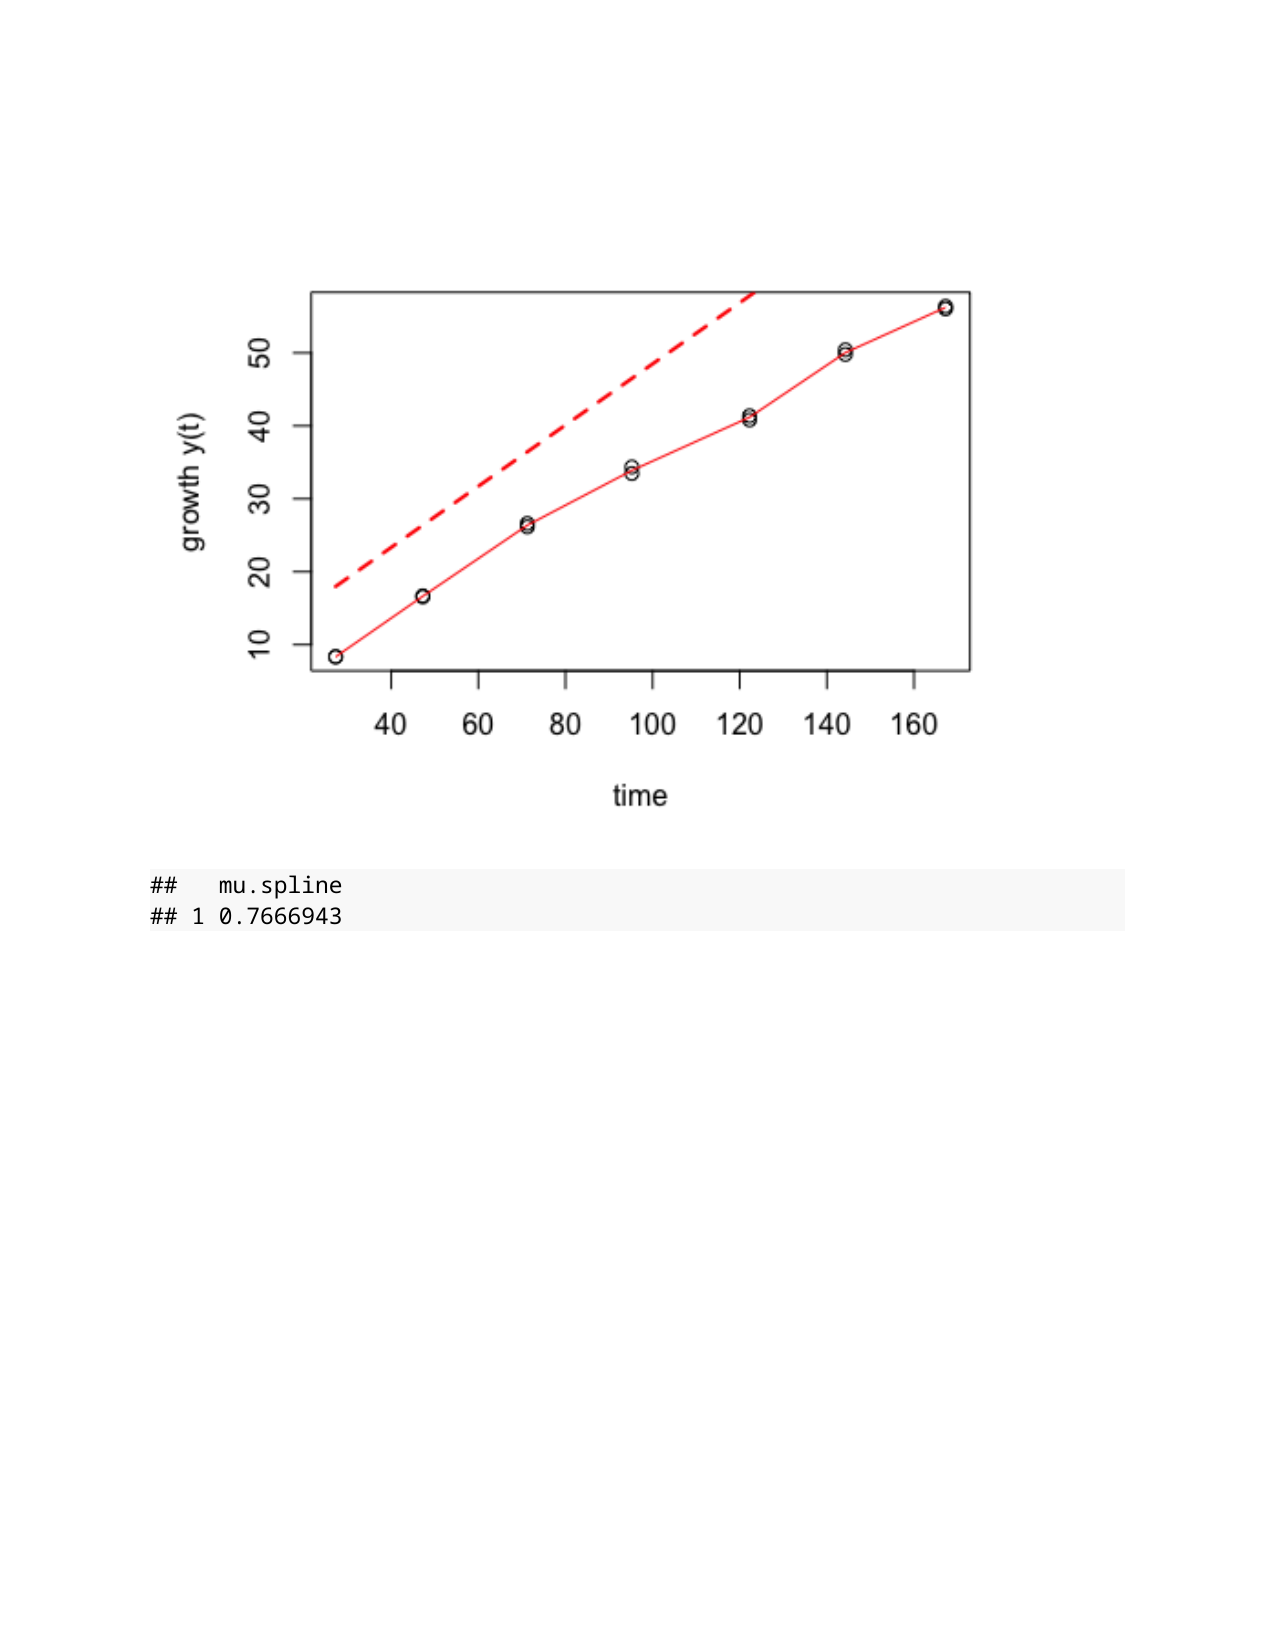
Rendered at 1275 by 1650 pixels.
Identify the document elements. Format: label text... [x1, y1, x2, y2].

picture [168, 150, 1044, 850]
text ## mu.spline ## 1 0.7666943 [150, 869, 1125, 931]
